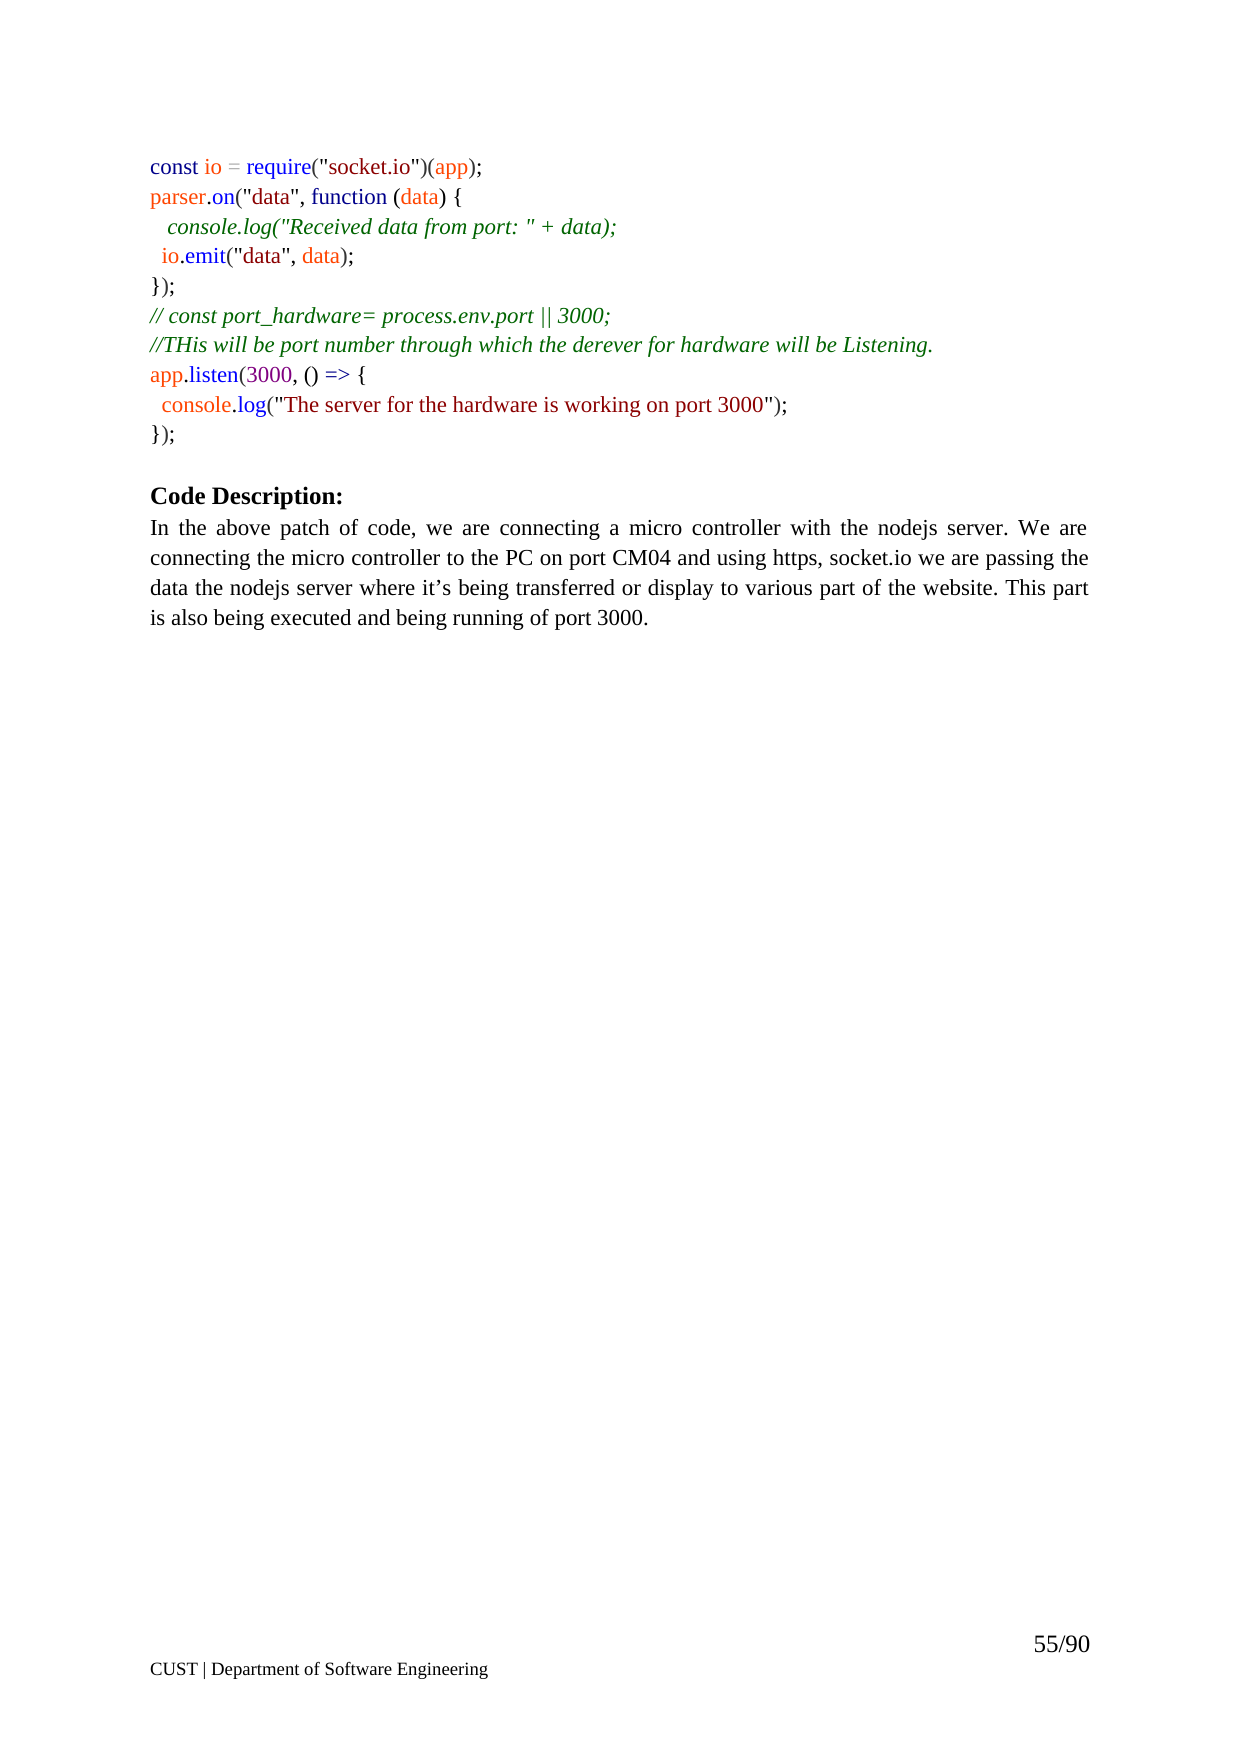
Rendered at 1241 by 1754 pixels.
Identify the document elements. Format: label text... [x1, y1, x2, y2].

text parser.on("data", function (data) { [150, 180, 1090, 209]
text }); [150, 417, 1090, 447]
text // const port_hardware= process.env.port || 3000; [150, 298, 1090, 328]
subtitle Code Description: [150, 481, 1090, 509]
text app.listen(3000, () => { [150, 358, 1090, 387]
text io.emit("data", data); [150, 239, 1090, 269]
text In the above patch of code, we are connecting a micro controller with the nodejs server. We are connecting the micro controller to the PC on port CM04 and using https, socket.io we are passing the data the nodejs server where it’s being transferred or display to various part of the website. This part is also being executed and being running of port 3000. [150, 514, 1090, 631]
text //THis will be port number through which the derever for hardware will be Listening. [150, 328, 1090, 358]
text console.log("The server for the hardware is working on port 3000"); [150, 387, 1090, 417]
text const io = require("socket.io")(app); [150, 150, 1090, 180]
text console.log("Received data from port: " + data); [150, 209, 1090, 239]
text }); [150, 269, 1090, 298]
